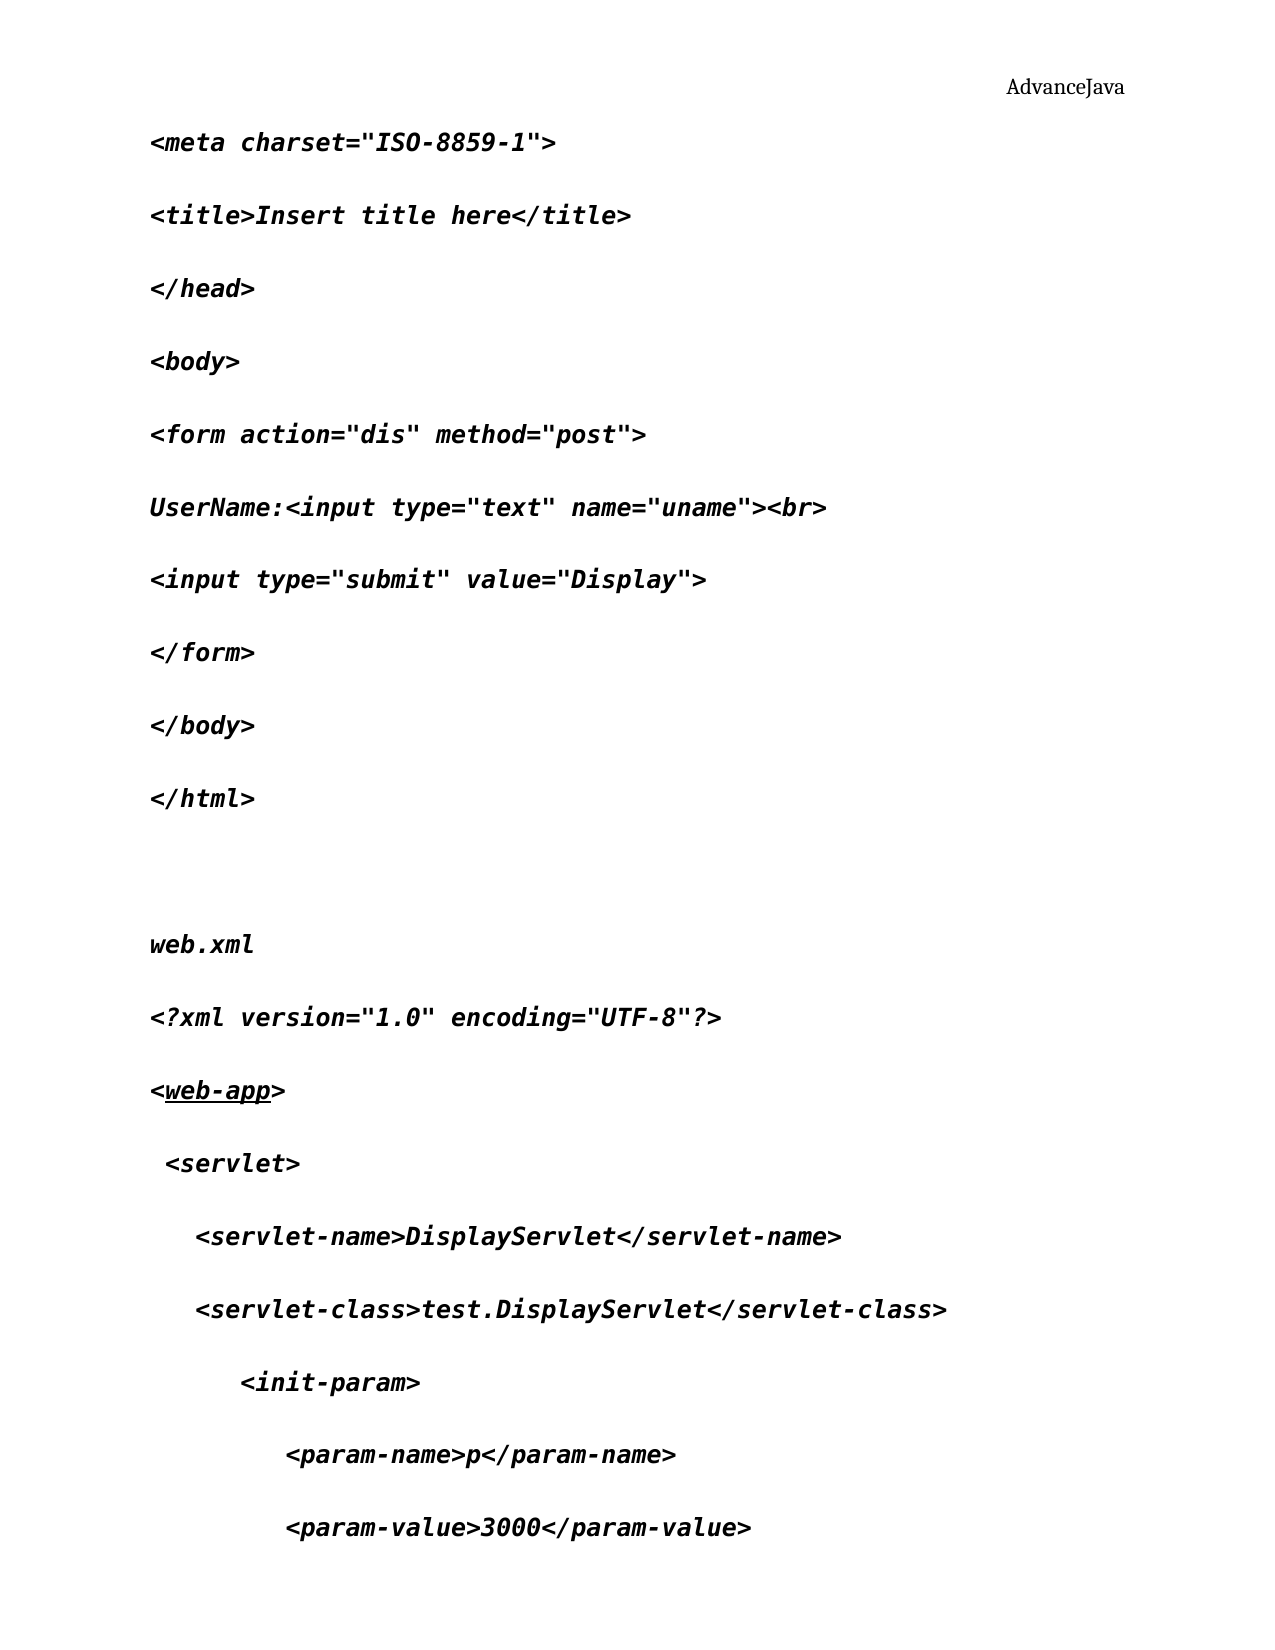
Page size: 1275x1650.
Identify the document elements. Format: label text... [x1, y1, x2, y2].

text <init-param> [150, 1368, 1125, 1397]
text <param-value>3000</param-value> [150, 1514, 1125, 1543]
text <web-app> [150, 1076, 1125, 1105]
text </form> [150, 639, 1125, 668]
text <meta charset="ISO-8859-1"> [150, 128, 1125, 157]
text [150, 1222, 1125, 1251]
text </html> [150, 784, 1125, 814]
text <servlet-class>test.DisplayServlet</servlet-class> [150, 1295, 1125, 1324]
text <param-name>p</param-name> [150, 1441, 1125, 1470]
text </body> [150, 712, 1125, 741]
text web.xml [150, 930, 1125, 959]
text <servlet> [150, 1149, 1125, 1178]
text <body> [150, 347, 1125, 376]
text UserName:<input type="text" name="uname"><br> [150, 493, 1125, 522]
text </head> [150, 274, 1125, 303]
text <form action="dis" method="post"> [150, 420, 1125, 449]
text <input type="submit" value="Display"> [150, 566, 1125, 595]
text <title>Insert title here</title> [150, 201, 1125, 230]
text <?xml version="1.0" encoding="UTF-8"?> [150, 1003, 1125, 1032]
